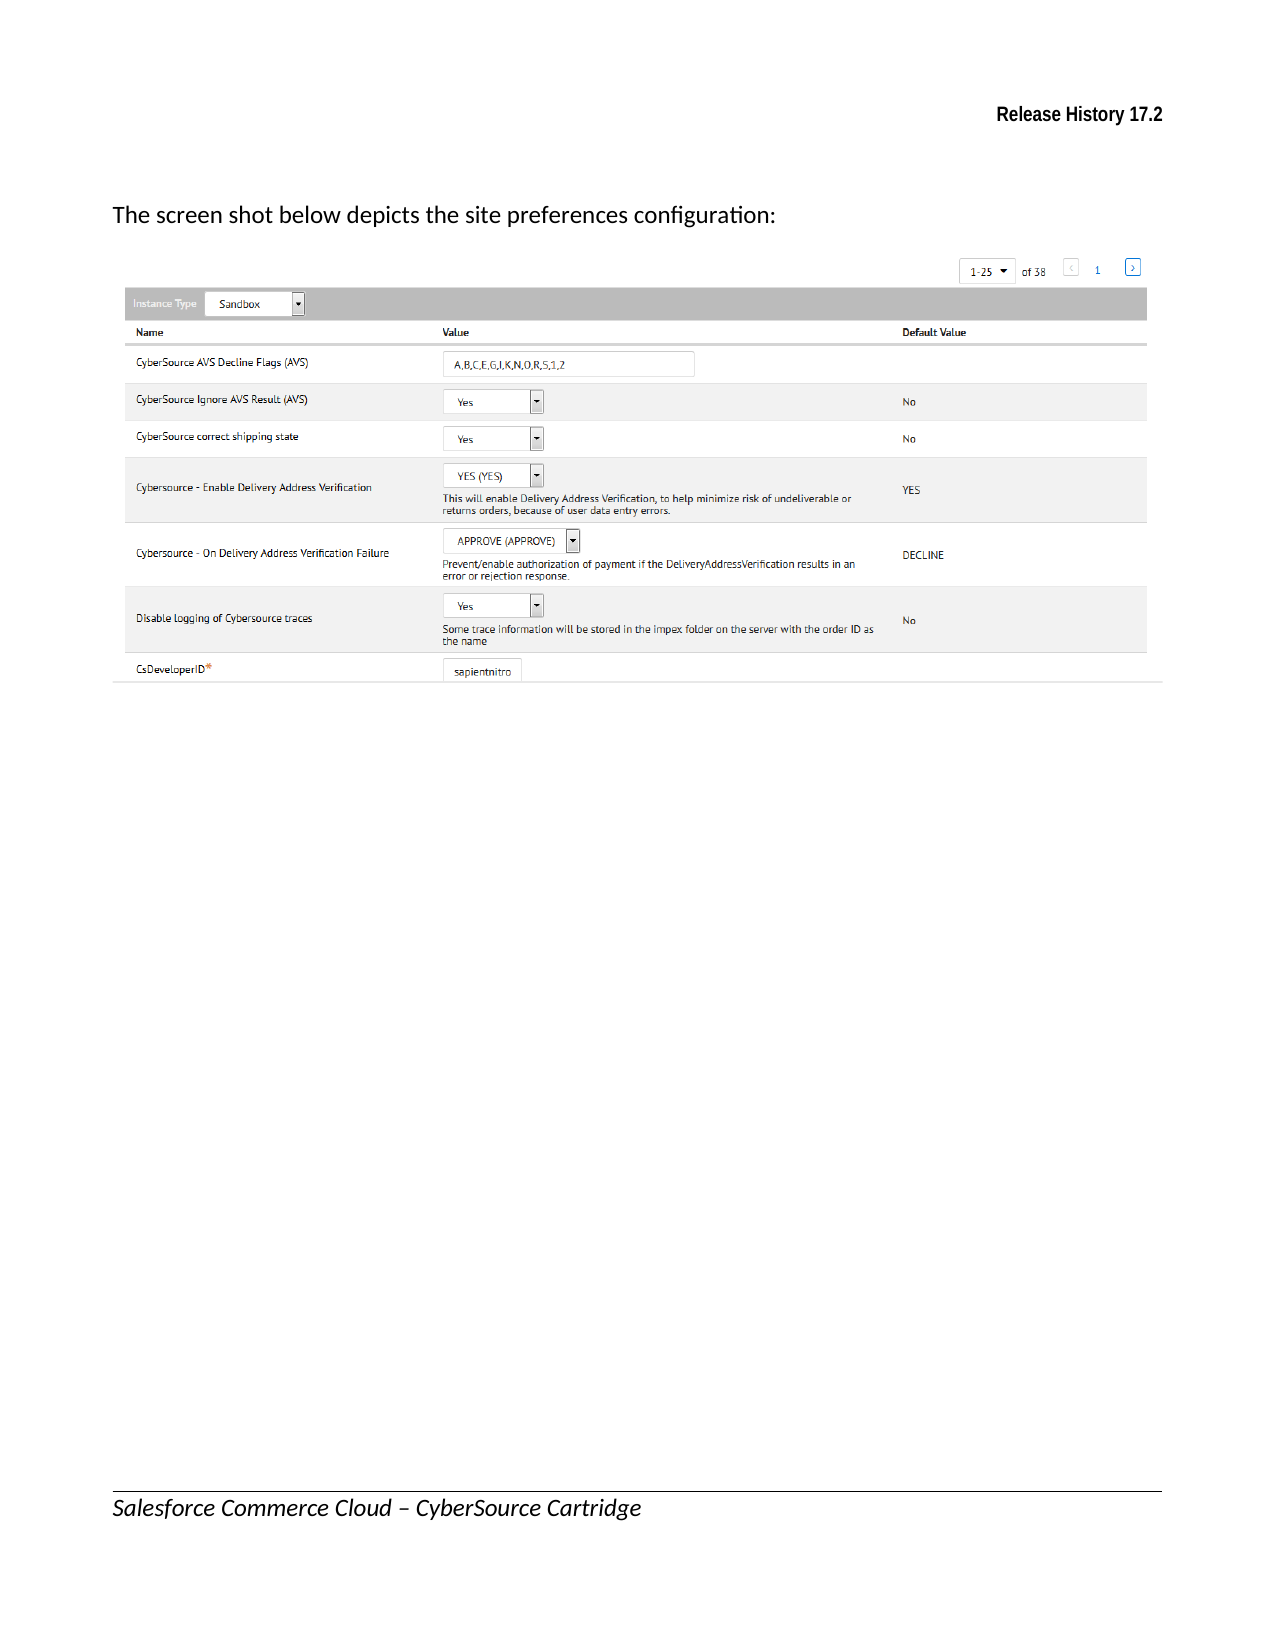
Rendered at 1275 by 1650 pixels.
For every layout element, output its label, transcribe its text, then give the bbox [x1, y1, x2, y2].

picture [112, 254, 1163, 683]
text The screen shot below depicts the site preferences configuration: [112, 199, 1162, 229]
